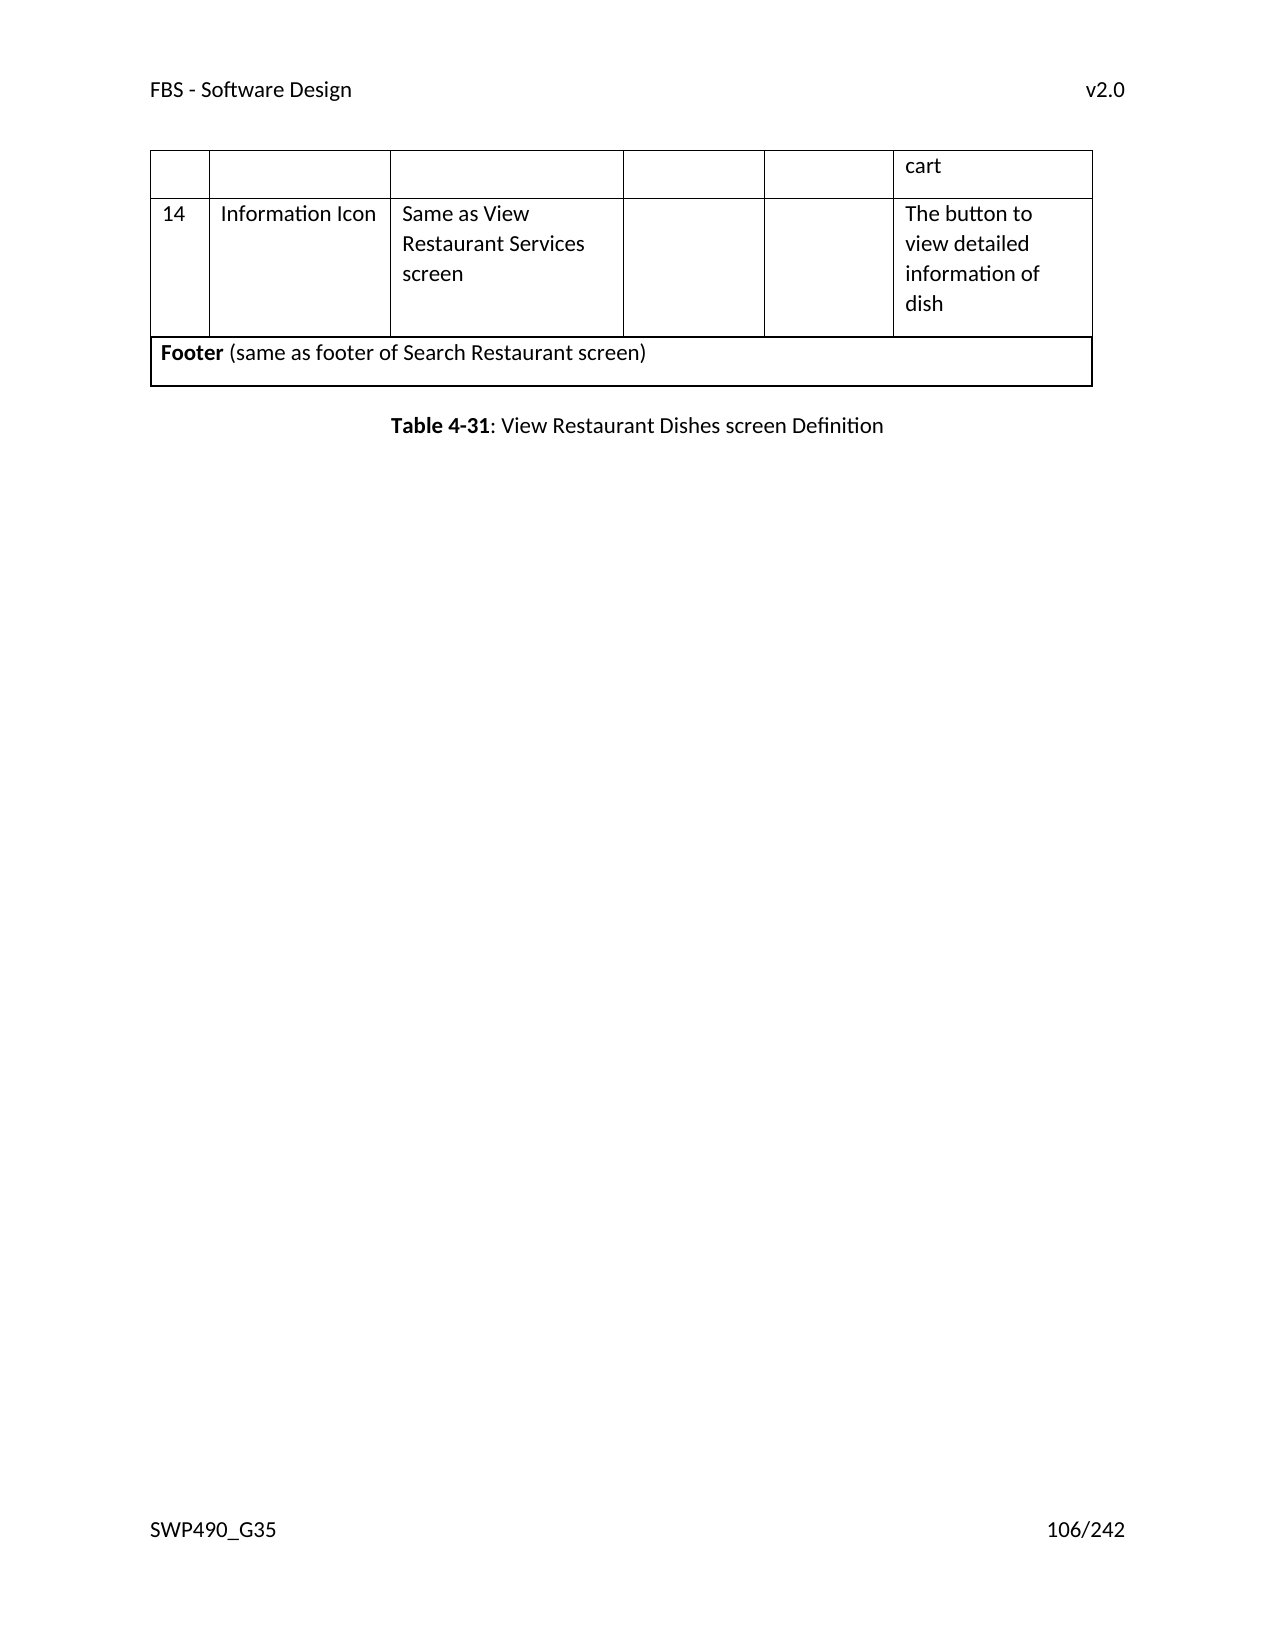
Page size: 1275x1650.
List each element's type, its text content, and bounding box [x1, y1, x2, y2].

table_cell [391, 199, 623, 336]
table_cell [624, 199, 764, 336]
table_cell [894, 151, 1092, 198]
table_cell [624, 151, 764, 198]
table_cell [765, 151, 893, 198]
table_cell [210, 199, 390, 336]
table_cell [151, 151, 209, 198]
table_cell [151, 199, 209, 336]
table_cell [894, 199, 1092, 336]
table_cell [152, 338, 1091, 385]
text Table 4-31: View Restaurant Dishes screen Definition [150, 412, 1125, 439]
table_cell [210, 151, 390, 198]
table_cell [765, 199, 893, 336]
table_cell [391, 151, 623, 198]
